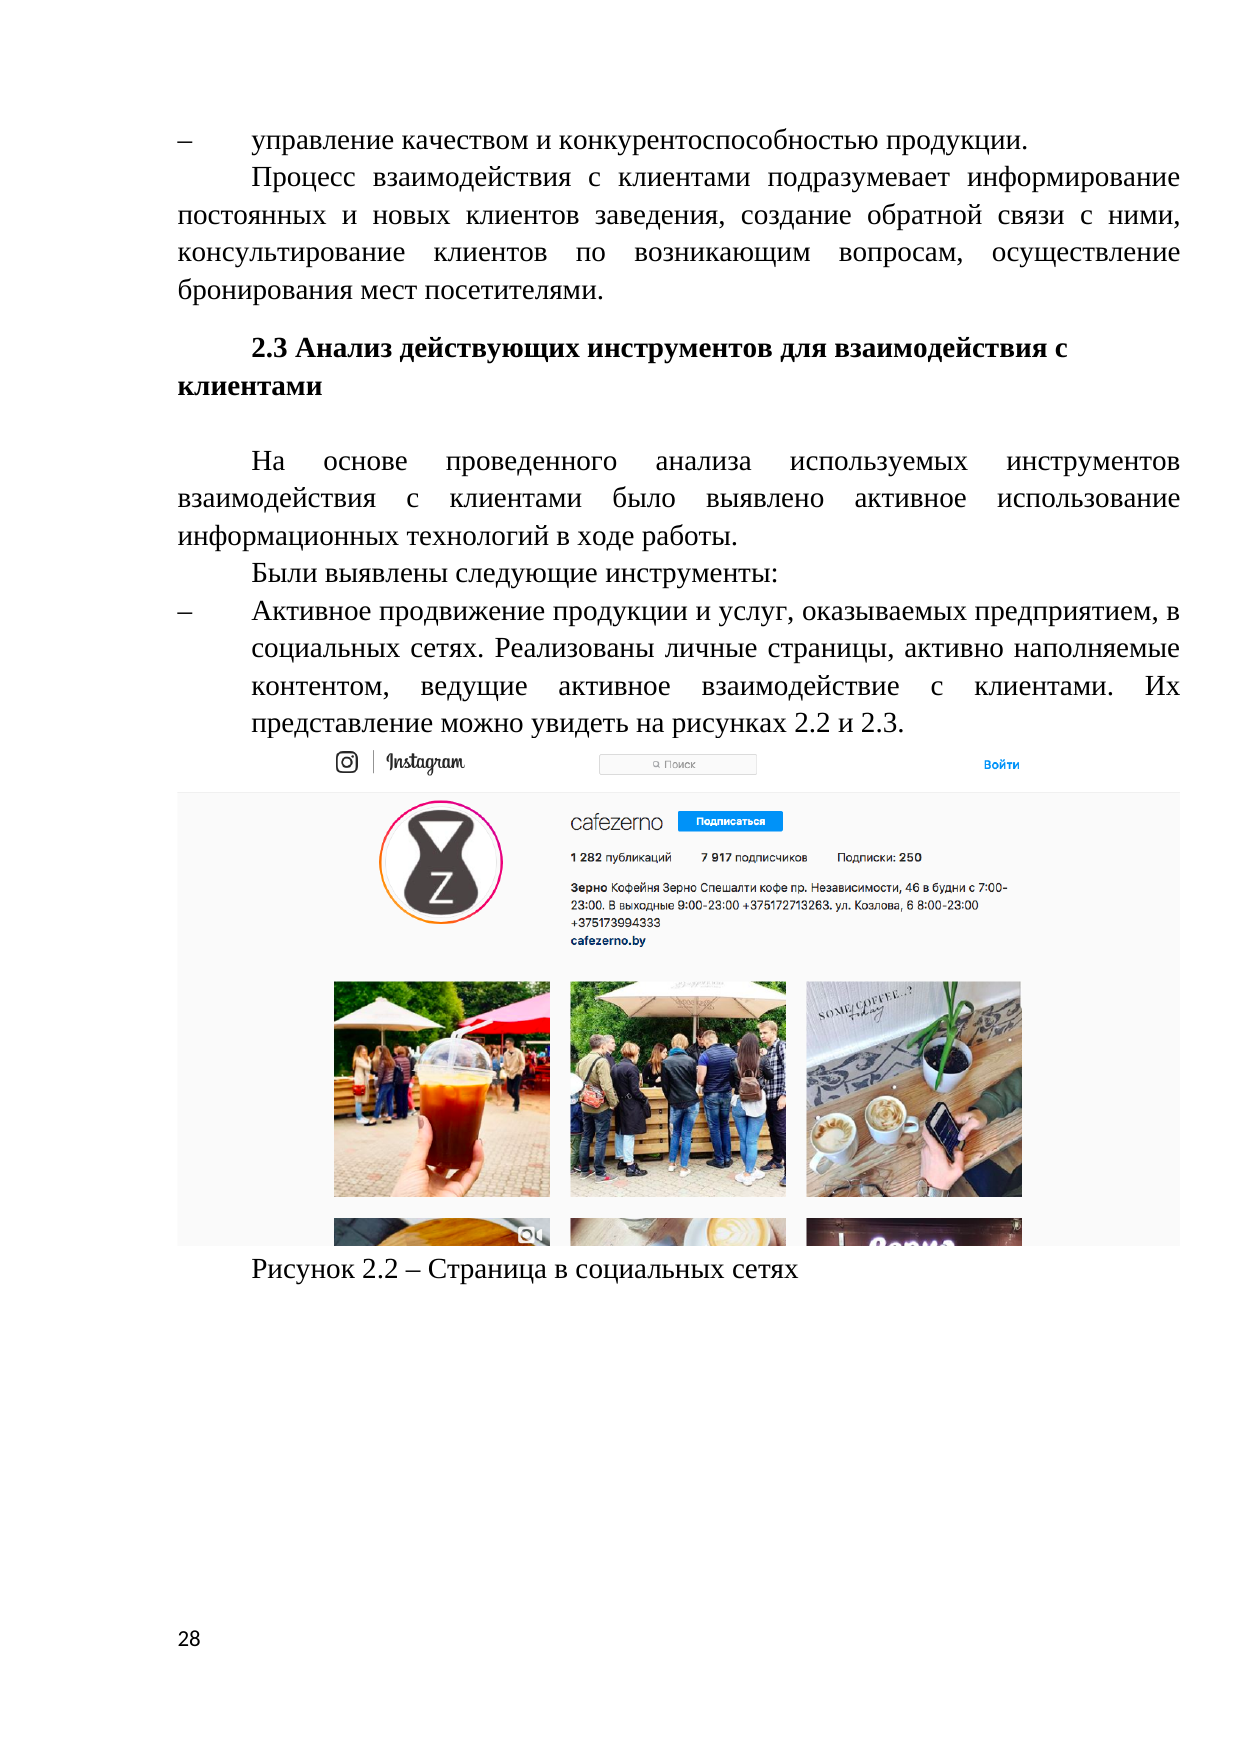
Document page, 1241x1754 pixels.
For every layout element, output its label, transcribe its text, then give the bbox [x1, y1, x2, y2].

subtitle 2.3 Анализ действующих инструментов для взаимодействия с клиентами [177, 326, 1181, 401]
list управление качеством и конкурентоспособностью продукции. [177, 118, 1181, 156]
text На основе проведенного анализа используемых инструментов взаимодействия с клиентами было выявлено активное использование информационных технологий в ходе работы. [177, 439, 1181, 551]
text Были выявлены следующие инструменты: [177, 551, 1181, 589]
list Активное продвижение продукции и услуг, оказываемых предприятием, в социальных сетях. Реализованы личные страницы, активно наполняемые контентом, ведущие активное взаимодействие с клиентами. Их представление можно увидеть на рисунках 2.2 и 2.3. [177, 589, 1181, 739]
picture [177, 738, 1180, 1246]
text Процесс взаимодействия с клиентами подразумевает информирование постоянных и новых клиентов заведения, создание обратной связи с ними, консультирование клиентов по возникающим вопросам, осуществление бронирования мест посетителями. [177, 156, 1181, 306]
text Рисунок 2.2 – Страница в социальных сетях [177, 1251, 1181, 1284]
